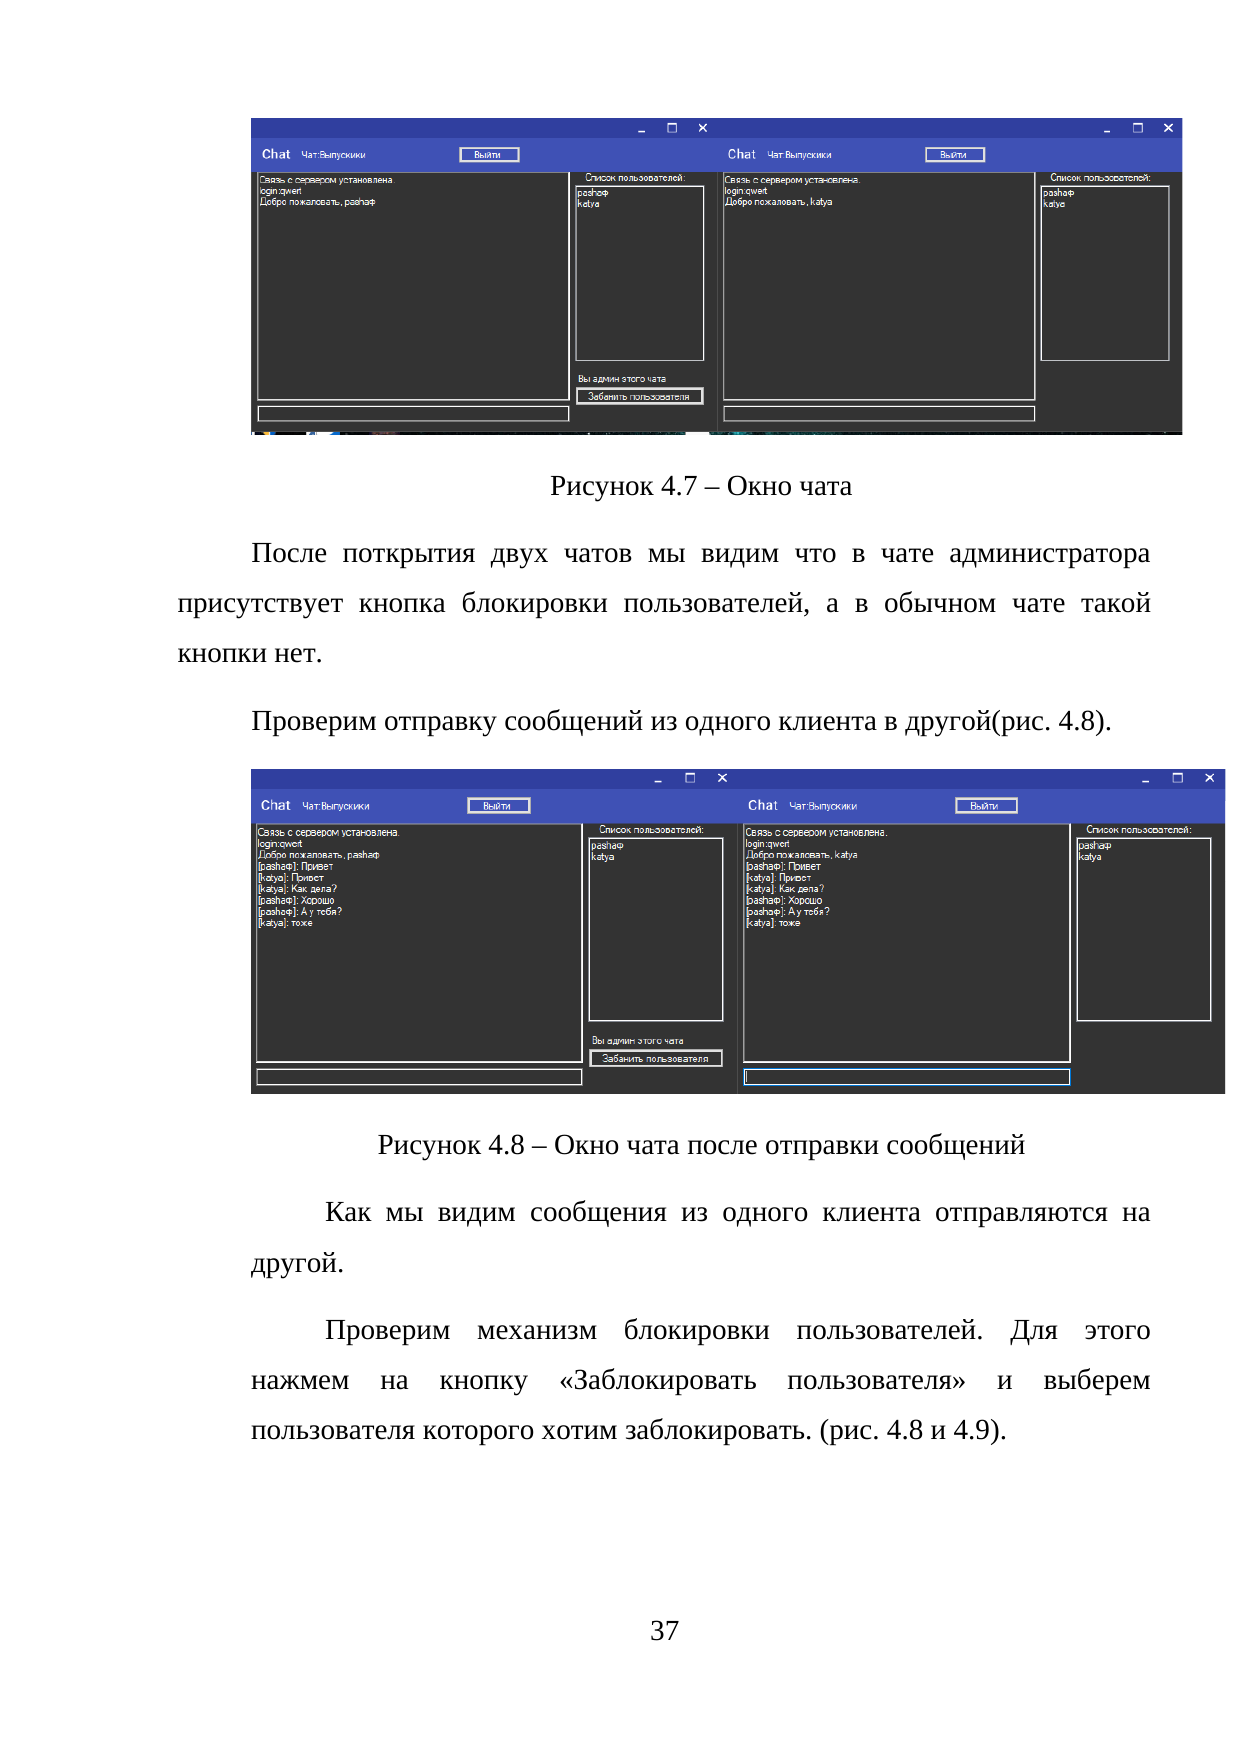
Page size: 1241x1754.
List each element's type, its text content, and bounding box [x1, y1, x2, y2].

text Проверим отправку сообщений из одного клиента в другой(рис. 4.8). [177, 703, 1152, 736]
text После поткрытия двух чатов мы видим что в чате администратора присутствует кнопка блокировки пользователей, а в обычном чате такой кнопки нет. [177, 535, 1152, 669]
picture [251, 118, 1183, 435]
text Как мы видим сообщения из одного клиента отправляются на другой. [251, 1194, 1152, 1278]
text Проверим механизм блокировки пользователей. Для этого нажмем на кнопку «Заблокировать пользователя» и выберем пользователя которого хотим заблокировать. (рис. 4.8 и 4.9). [251, 1312, 1152, 1446]
picture [251, 769, 1226, 1094]
text Рисунок 4.7 – Окно чата [177, 468, 1152, 502]
text Рисунок 4.8 – Окно чата после отправки сообщений [177, 1127, 1152, 1161]
